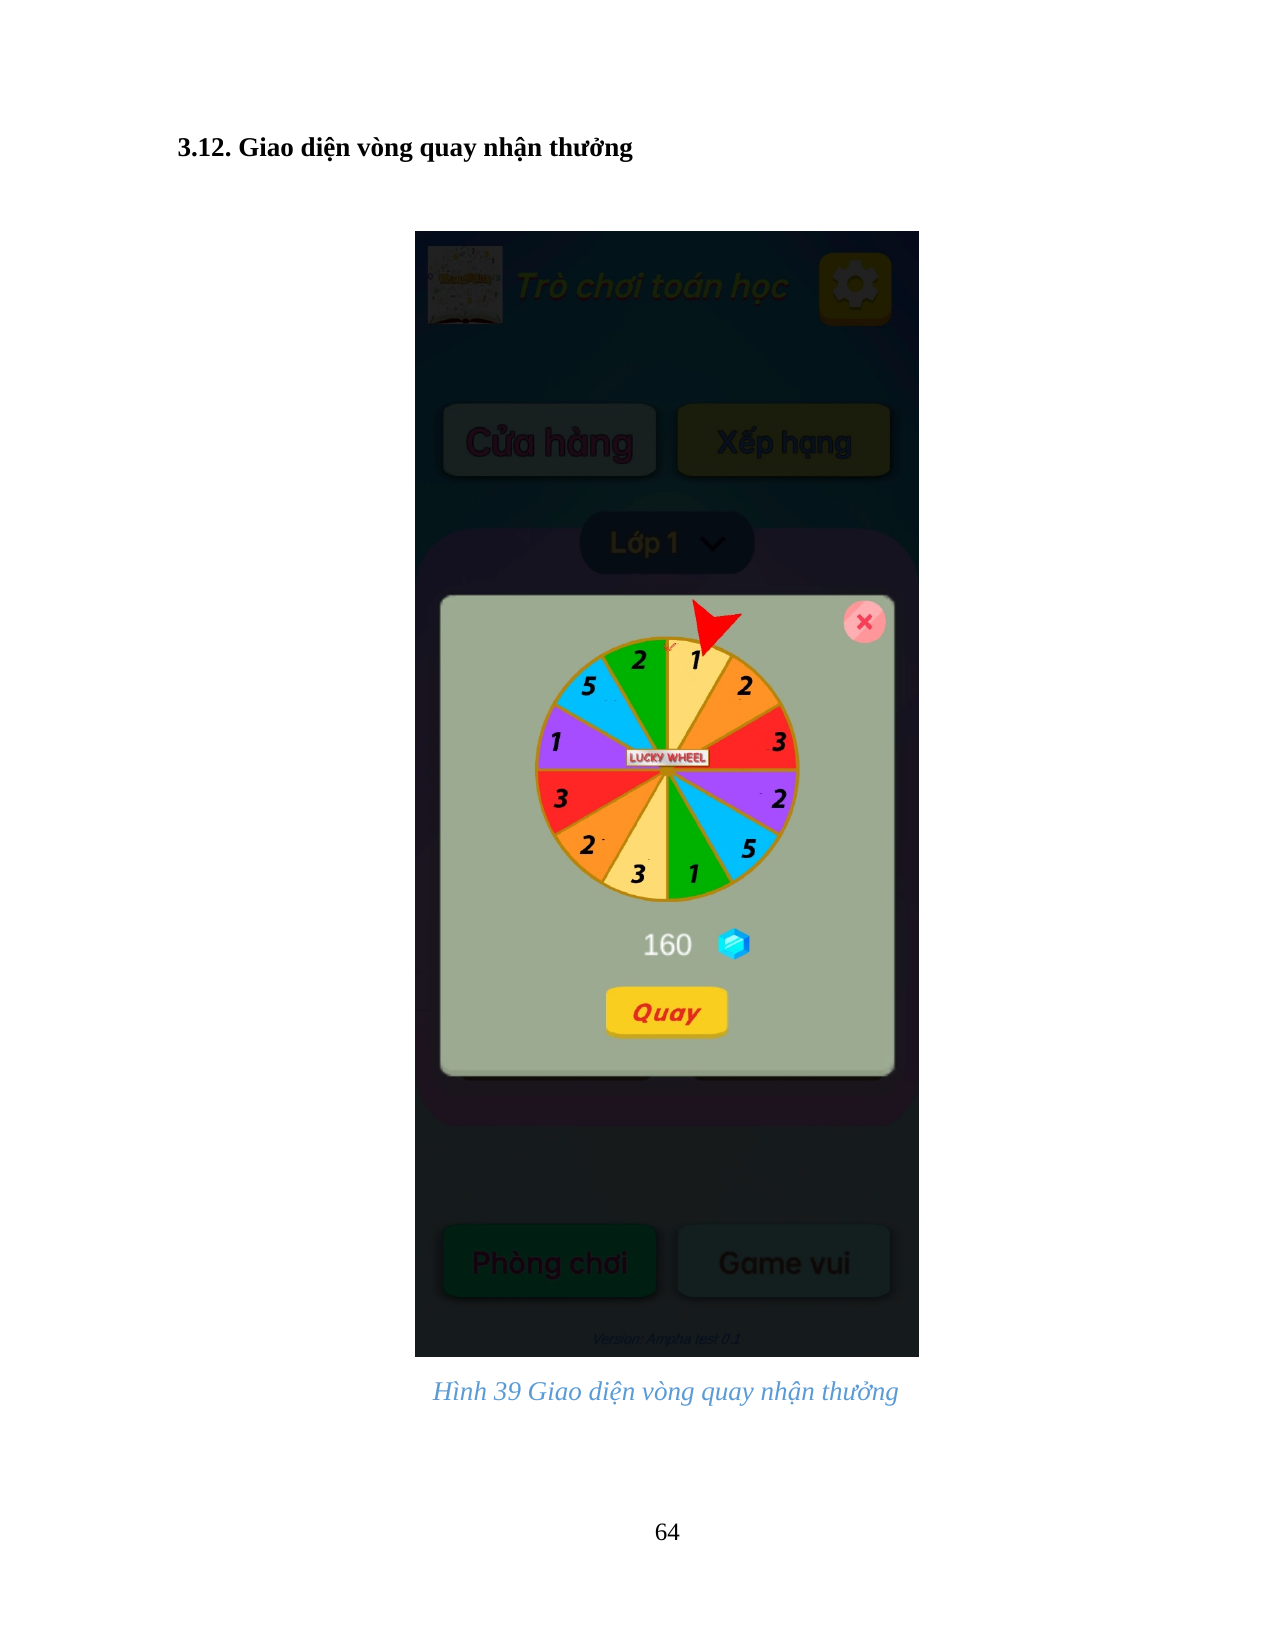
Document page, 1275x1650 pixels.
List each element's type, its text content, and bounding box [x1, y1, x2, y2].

text Giao diện vòng quay nhận thưởng [177, 131, 1157, 162]
picture [415, 231, 919, 1357]
text Hình 39 Giao diện vòng quay nhận thưởng [177, 1375, 1157, 1406]
